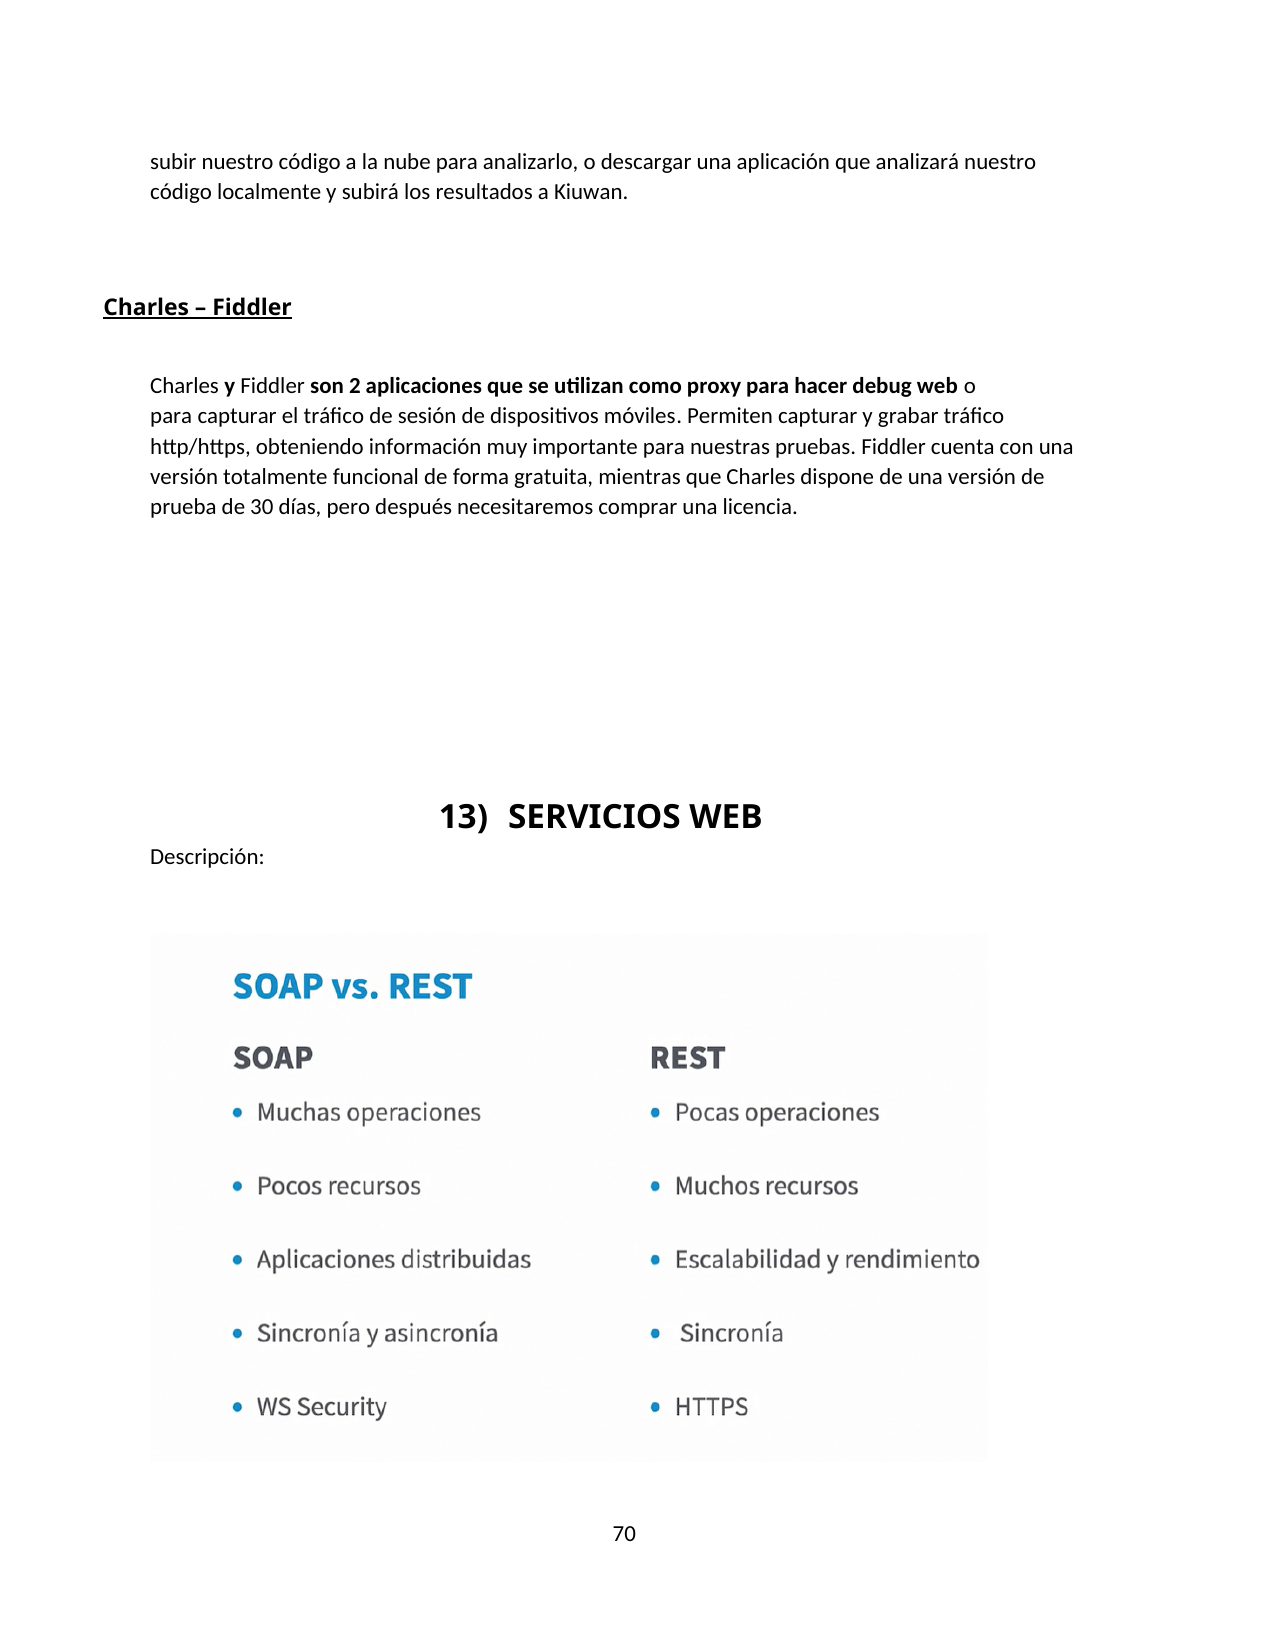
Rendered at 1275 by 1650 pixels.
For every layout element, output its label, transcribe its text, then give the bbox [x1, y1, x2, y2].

text Charles y Fiddler son 2 aplicaciones que se utilizan como proxy para hacer debug web o para capturar el tráfico de sesión de dispositivos móviles. Permiten capturar y grabar tráfico http/https, obteniendo información muy importante para nuestras pruebas. Fiddler cuenta con una versión totalmente funcional de forma gratuita, mientras que Charles dispone de una versión de prueba de 30 días, pero después necesitaremos comprar una licencia. [150, 371, 1098, 520]
picture [150, 933, 988, 1462]
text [150, 147, 1098, 205]
subtitle Charles – Fiddler [103, 291, 1098, 322]
subtitle SERVICIOS WEB [103, 793, 1098, 839]
text Descripción: [150, 842, 1098, 870]
